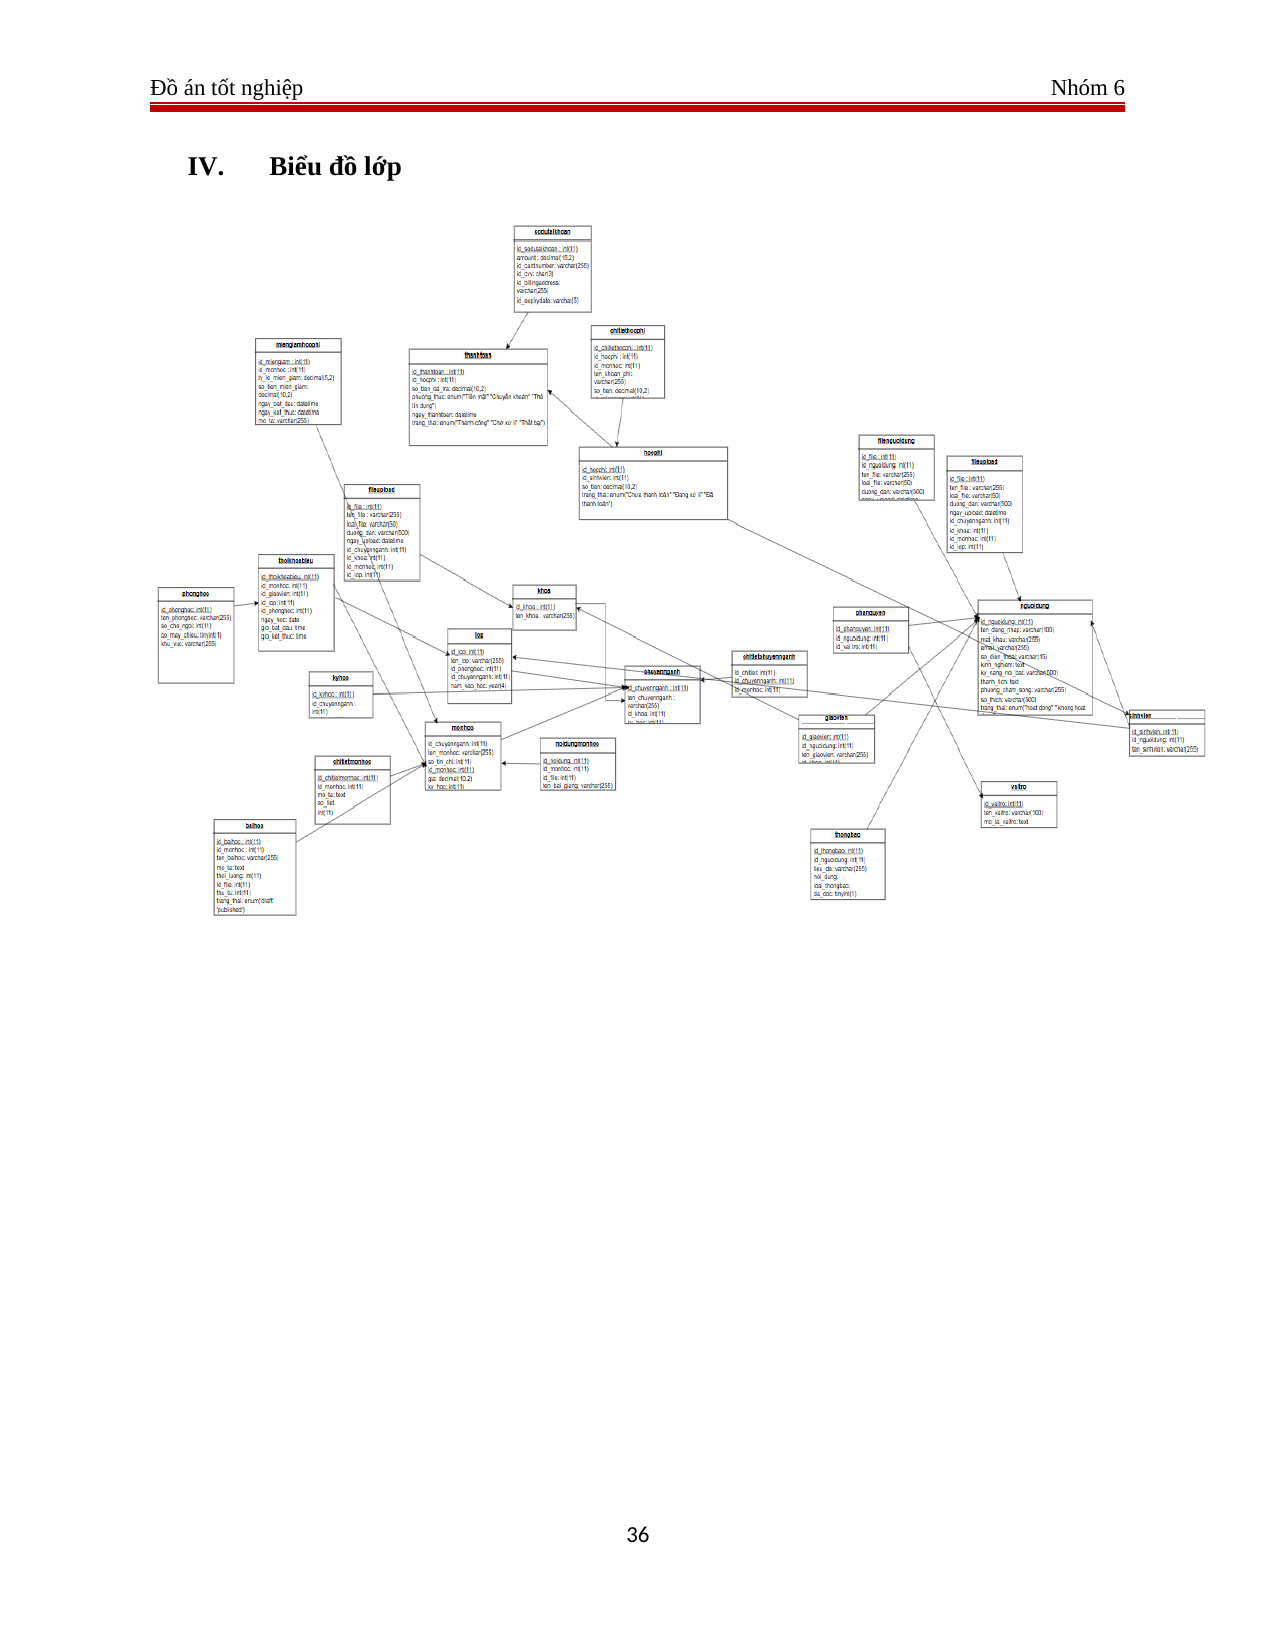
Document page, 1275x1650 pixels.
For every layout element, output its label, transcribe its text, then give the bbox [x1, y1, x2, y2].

subtitle Biểu đồ lớp [187, 150, 1125, 181]
picture [150, 185, 1212, 977]
